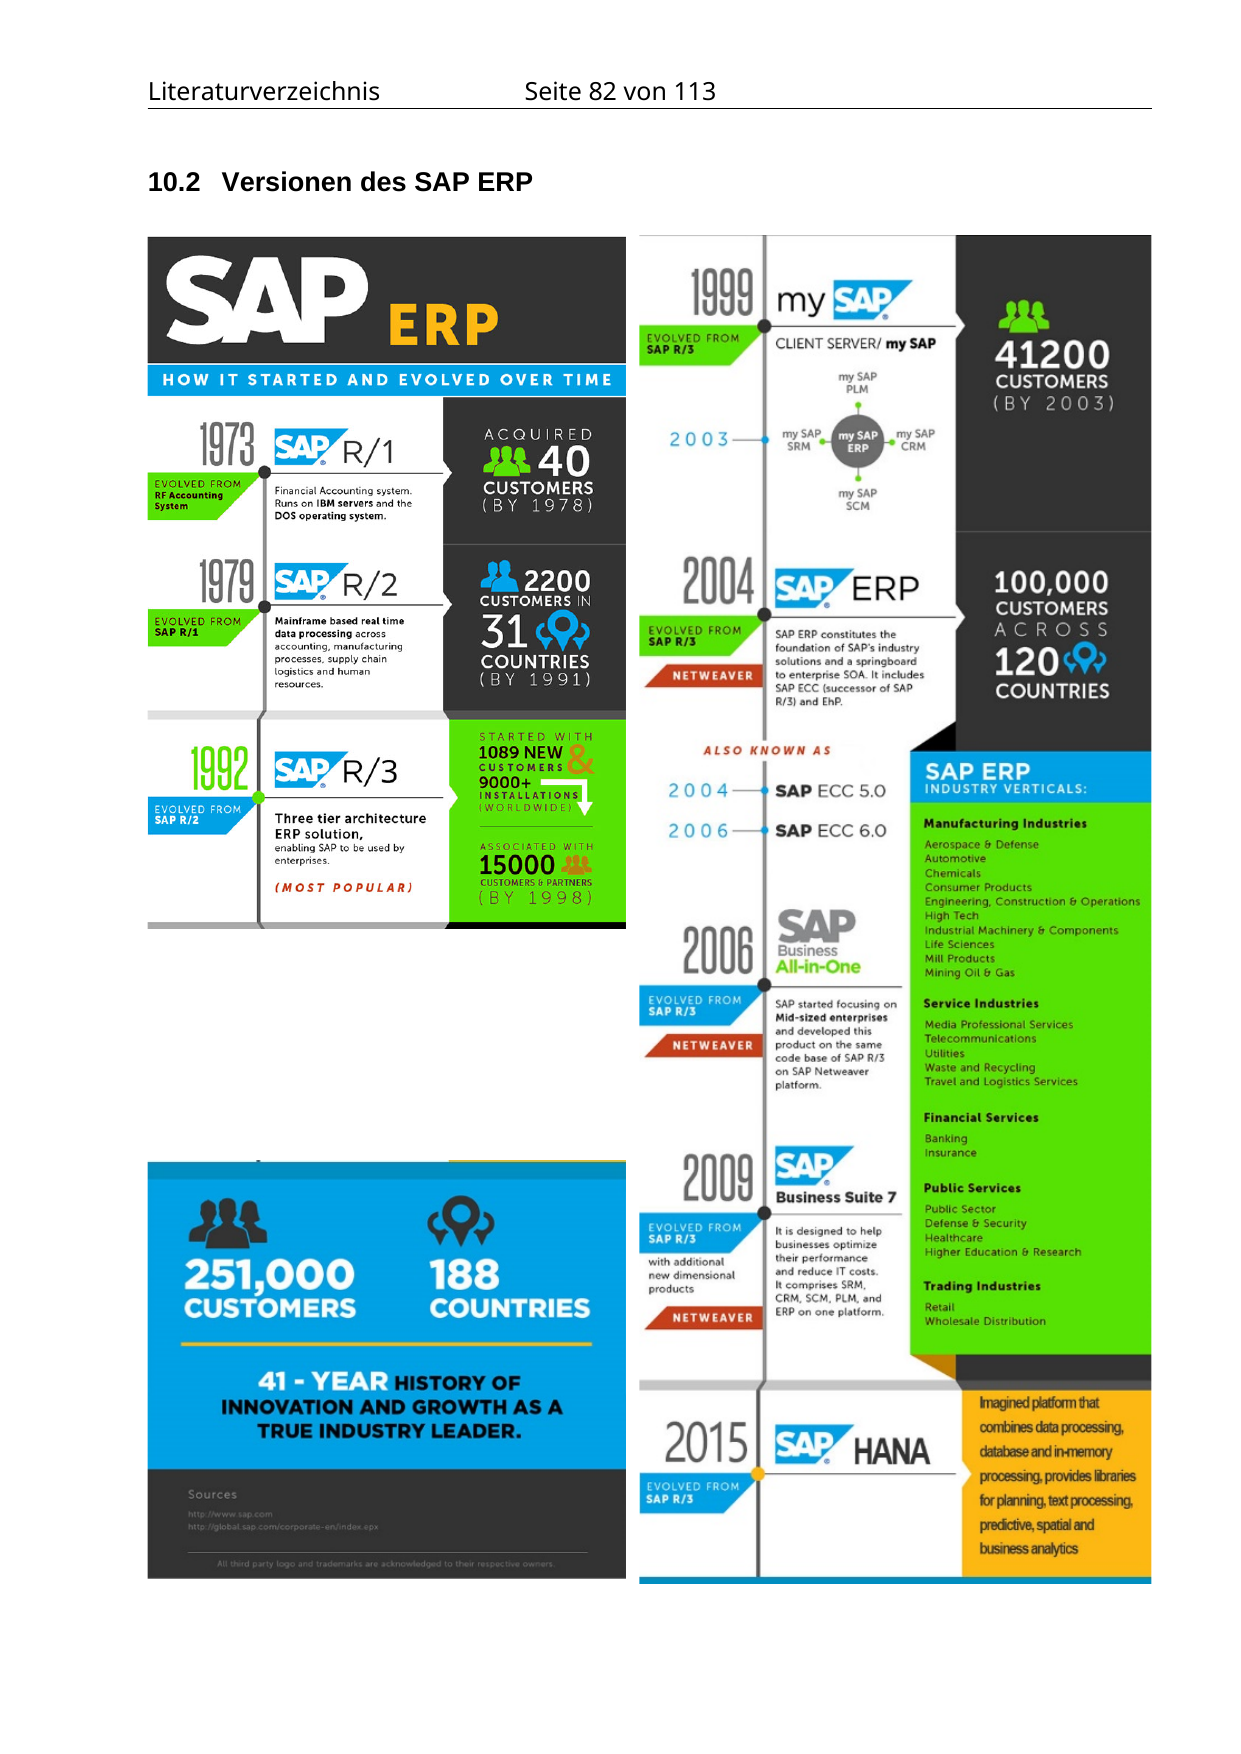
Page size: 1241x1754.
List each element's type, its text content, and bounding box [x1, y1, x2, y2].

picture [273, 1423, 283, 1437]
picture [426, 374, 437, 385]
picture [531, 1400, 540, 1414]
picture [415, 1425, 423, 1437]
picture [304, 1401, 319, 1413]
picture [361, 1401, 375, 1413]
picture [363, 374, 371, 385]
picture [675, 996, 702, 1016]
picture [501, 374, 512, 385]
picture [289, 1401, 301, 1413]
picture [386, 1423, 412, 1437]
picture [443, 1378, 454, 1389]
picture [194, 374, 208, 385]
picture [170, 815, 175, 823]
picture [229, 374, 237, 385]
picture [649, 996, 671, 1016]
picture [1057, 785, 1073, 793]
picture [531, 374, 538, 385]
picture [295, 1379, 304, 1385]
picture [262, 374, 269, 385]
picture [156, 816, 163, 823]
picture [259, 1423, 270, 1437]
picture [412, 374, 421, 385]
picture [224, 1401, 243, 1413]
picture [349, 374, 357, 385]
picture [475, 1213, 495, 1243]
picture [709, 996, 741, 1004]
picture [457, 1424, 469, 1437]
picture [548, 1401, 561, 1413]
picture [178, 374, 189, 385]
picture [189, 1198, 267, 1249]
picture [430, 1298, 590, 1318]
picture [564, 374, 572, 385]
picture [301, 374, 309, 385]
picture [639, 235, 1152, 1578]
picture [320, 1423, 353, 1437]
picture [1076, 784, 1083, 793]
picture [1047, 784, 1054, 793]
picture [427, 1213, 447, 1243]
picture [433, 1423, 455, 1437]
picture [675, 1225, 695, 1243]
picture [287, 1423, 310, 1437]
picture [926, 762, 973, 780]
picture [395, 1376, 428, 1389]
picture [472, 1423, 498, 1437]
picture [501, 1423, 521, 1437]
picture [494, 1376, 505, 1389]
picture [481, 1401, 507, 1413]
picture [656, 996, 672, 1004]
picture [931, 784, 969, 793]
picture [378, 374, 387, 385]
picture [695, 1224, 702, 1232]
picture [517, 374, 523, 385]
picture [972, 784, 988, 793]
picture [359, 1424, 380, 1437]
picture [376, 1400, 405, 1414]
picture [467, 374, 473, 385]
picture [274, 374, 282, 385]
picture [990, 785, 996, 793]
picture [400, 374, 406, 385]
picture [322, 1401, 353, 1414]
picture [372, 1430, 384, 1437]
picture [147, 396, 626, 929]
picture [442, 1195, 480, 1244]
picture [315, 374, 320, 385]
picture [164, 374, 172, 385]
picture [1004, 784, 1020, 793]
picture [181, 816, 189, 824]
picture [586, 374, 597, 385]
picture [280, 1401, 289, 1413]
picture [288, 374, 295, 385]
picture [604, 374, 610, 385]
picture [983, 762, 996, 780]
picture [998, 762, 1030, 780]
picture [430, 1258, 499, 1290]
picture [442, 374, 449, 385]
picture [180, 1342, 593, 1346]
picture [430, 1401, 454, 1413]
picture [480, 374, 488, 385]
picture [312, 1371, 388, 1390]
picture [249, 374, 256, 385]
picture [649, 1235, 671, 1243]
picture [266, 1258, 355, 1290]
picture [649, 1224, 672, 1232]
picture [147, 1469, 626, 1579]
picture [147, 236, 626, 365]
picture [1023, 784, 1044, 793]
picture [431, 1375, 442, 1389]
picture [185, 1258, 251, 1290]
picture [507, 1375, 519, 1389]
picture [475, 1378, 481, 1389]
picture [454, 1401, 478, 1413]
picture [709, 1224, 741, 1231]
picture [412, 1401, 427, 1414]
picture [185, 1280, 356, 1318]
picture [680, 1224, 693, 1232]
picture [515, 1401, 528, 1413]
picture [326, 374, 336, 385]
subtitle Versionen des SAP ERP [148, 166, 1152, 197]
picture [246, 1401, 273, 1415]
picture [454, 1375, 473, 1389]
picture [258, 1371, 285, 1390]
picture [453, 374, 461, 385]
picture [544, 374, 551, 385]
